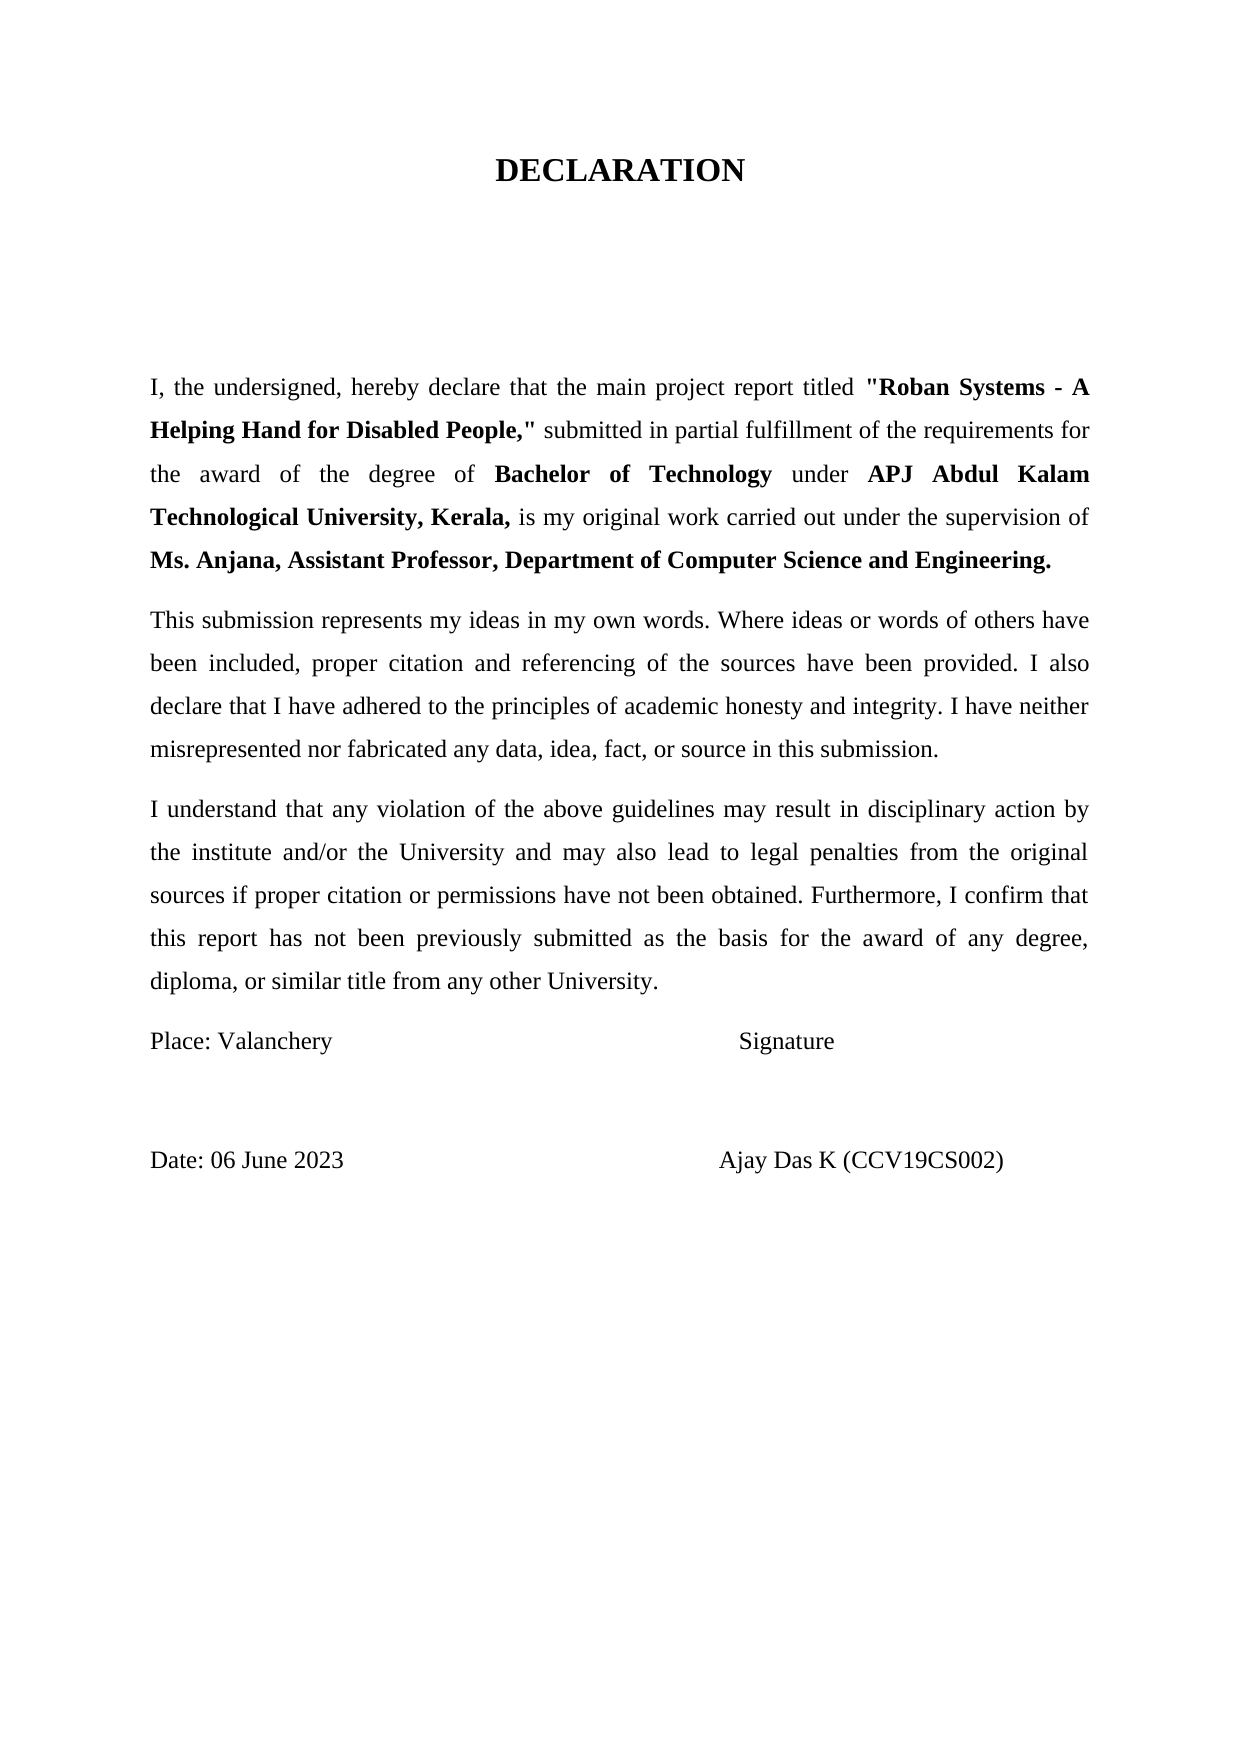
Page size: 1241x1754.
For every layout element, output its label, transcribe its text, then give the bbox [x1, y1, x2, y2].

text This submission represents my ideas in my own words. Where ideas or words of others have been included, proper citation and referencing of the sources have been provided. I also declare that I have adhered to the principles of academic honesty and integrity. I have neither misrepresented nor fabricated any data, idea, fact, or source in this submission. [150, 605, 1090, 763]
text I understand that any violation of the above guidelines may result in disciplinary action by the institute and/or the University and may also lead to legal penalties from the original sources if proper citation or permissions have not been obtained. Furthermore, I confirm that this report has not been previously submitted as the basis for the award of any degree, diploma, or similar title from any other University. [150, 794, 1090, 995]
text Place: Valanchery Signature [150, 1026, 1090, 1055]
text I, the undersigned, hereby declare that the main project report titled "Roban Systems - A Helping Hand for Disabled People," submitted in partial fulfillment of the requirements for the award of the degree of Bachelor of Technology under APJ Abdul Kalam Technological University, Kerala, is my original work carried out under the supervision of Ms. Anjana, Assistant Professor, Department of Computer Science and Engineering. [150, 372, 1090, 574]
text Date: 06 June 2023 Ajay Das K (CCV19CS002) [150, 1145, 1090, 1173]
text DECLARATION [150, 150, 1090, 188]
